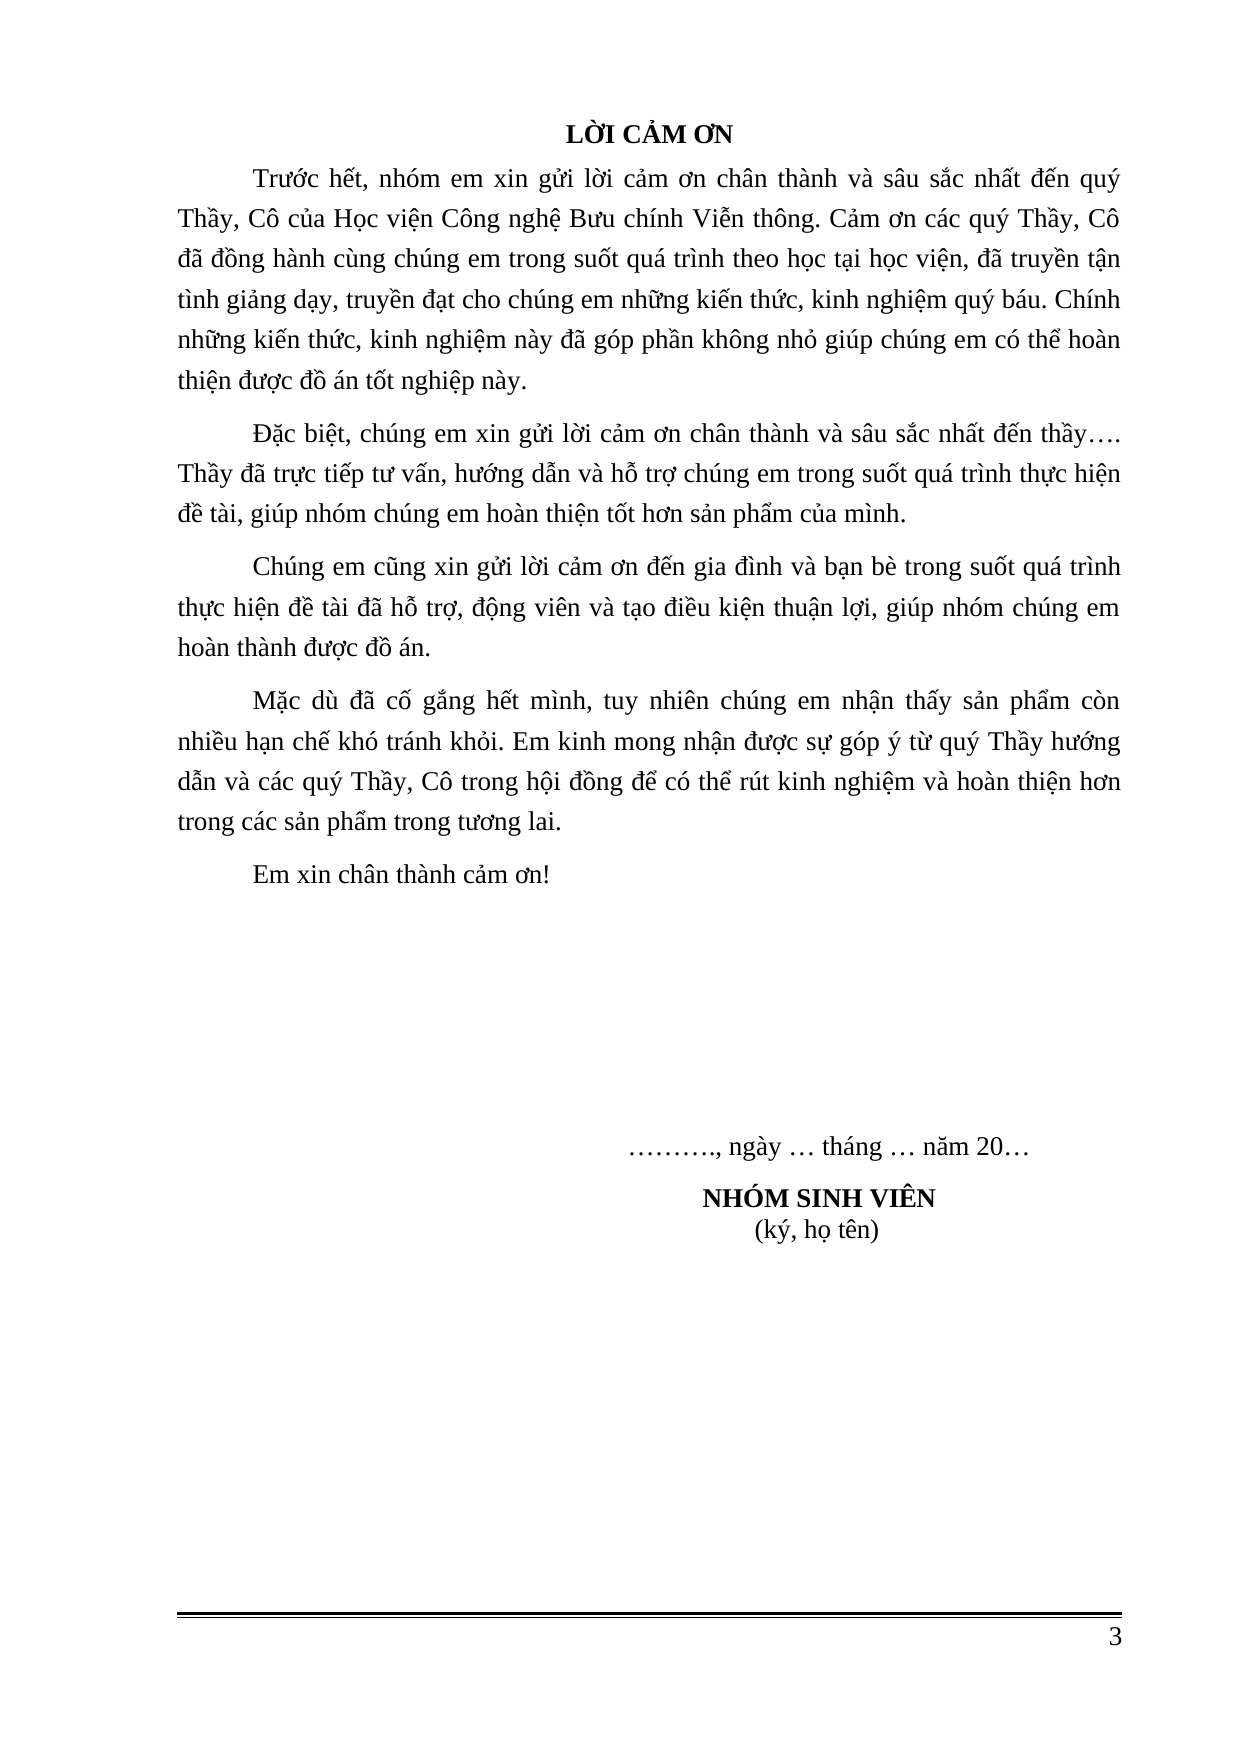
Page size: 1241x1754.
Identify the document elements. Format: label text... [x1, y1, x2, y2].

text Em xin chân thành cảm ơn! [177, 858, 1122, 889]
text (ký, họ tên) [679, 1214, 1122, 1245]
text NHÓM SINH VIÊN [702, 1182, 1122, 1214]
text ………., ngày … tháng … năm 20… [552, 1129, 1122, 1161]
text Chúng em cũng xin gửi lời cảm ơn đến gia đình và bạn bè trong suốt quá trình thực hiện đề tài đã hỗ trợ, động viên và tạo điều kiện thuận lợi, giúp nhóm chúng em hoàn thành được đồ án. [177, 551, 1122, 662]
subtitle LỜI CẢM ƠN [177, 118, 1122, 149]
text Mặc dù đã cố gắng hết mình, tuy nhiên chúng em nhận thấy sản phẩm còn nhiều hạn chế khó tránh khỏi. Em kinh mong nhận được sự góp ý từ quý Thầy hướng dẫn và các quý Thầy, Cô trong hội đồng để có thể rút kinh nghiệm và hoàn thiện hơn trong các sản phẩm trong tương lai. [177, 684, 1122, 837]
text Trước hết, nhóm em xin gửi lời cảm ơn chân thành và sâu sắc nhất đến quý Thầy, Cô của Học viện Công nghệ Bưu chính Viễn thông. Cảm ơn các quý Thầy, Cô đã đồng hành cùng chúng em trong suốt quá trình theo học tại học viện, đã truyền tận tình giảng dạy, truyền đạt cho chúng em những kiến thức, kinh nghiệm quý báu. Chính những kiến thức, kinh nghiệm này đã góp phần không nhỏ giúp chúng em có thể hoàn thiện được đồ án tốt nghiệp này. [177, 162, 1122, 395]
text Đặc biệt, chúng em xin gửi lời cảm ơn chân thành và sâu sắc nhất đến thầy…. Thầy đã trực tiếp tư vấn, hướng dẫn và hỗ trợ chúng em trong suốt quá trình thực hiện đề tài, giúp nhóm chúng em hoàn thiện tốt hơn sản phẩm của mình. [177, 417, 1122, 529]
